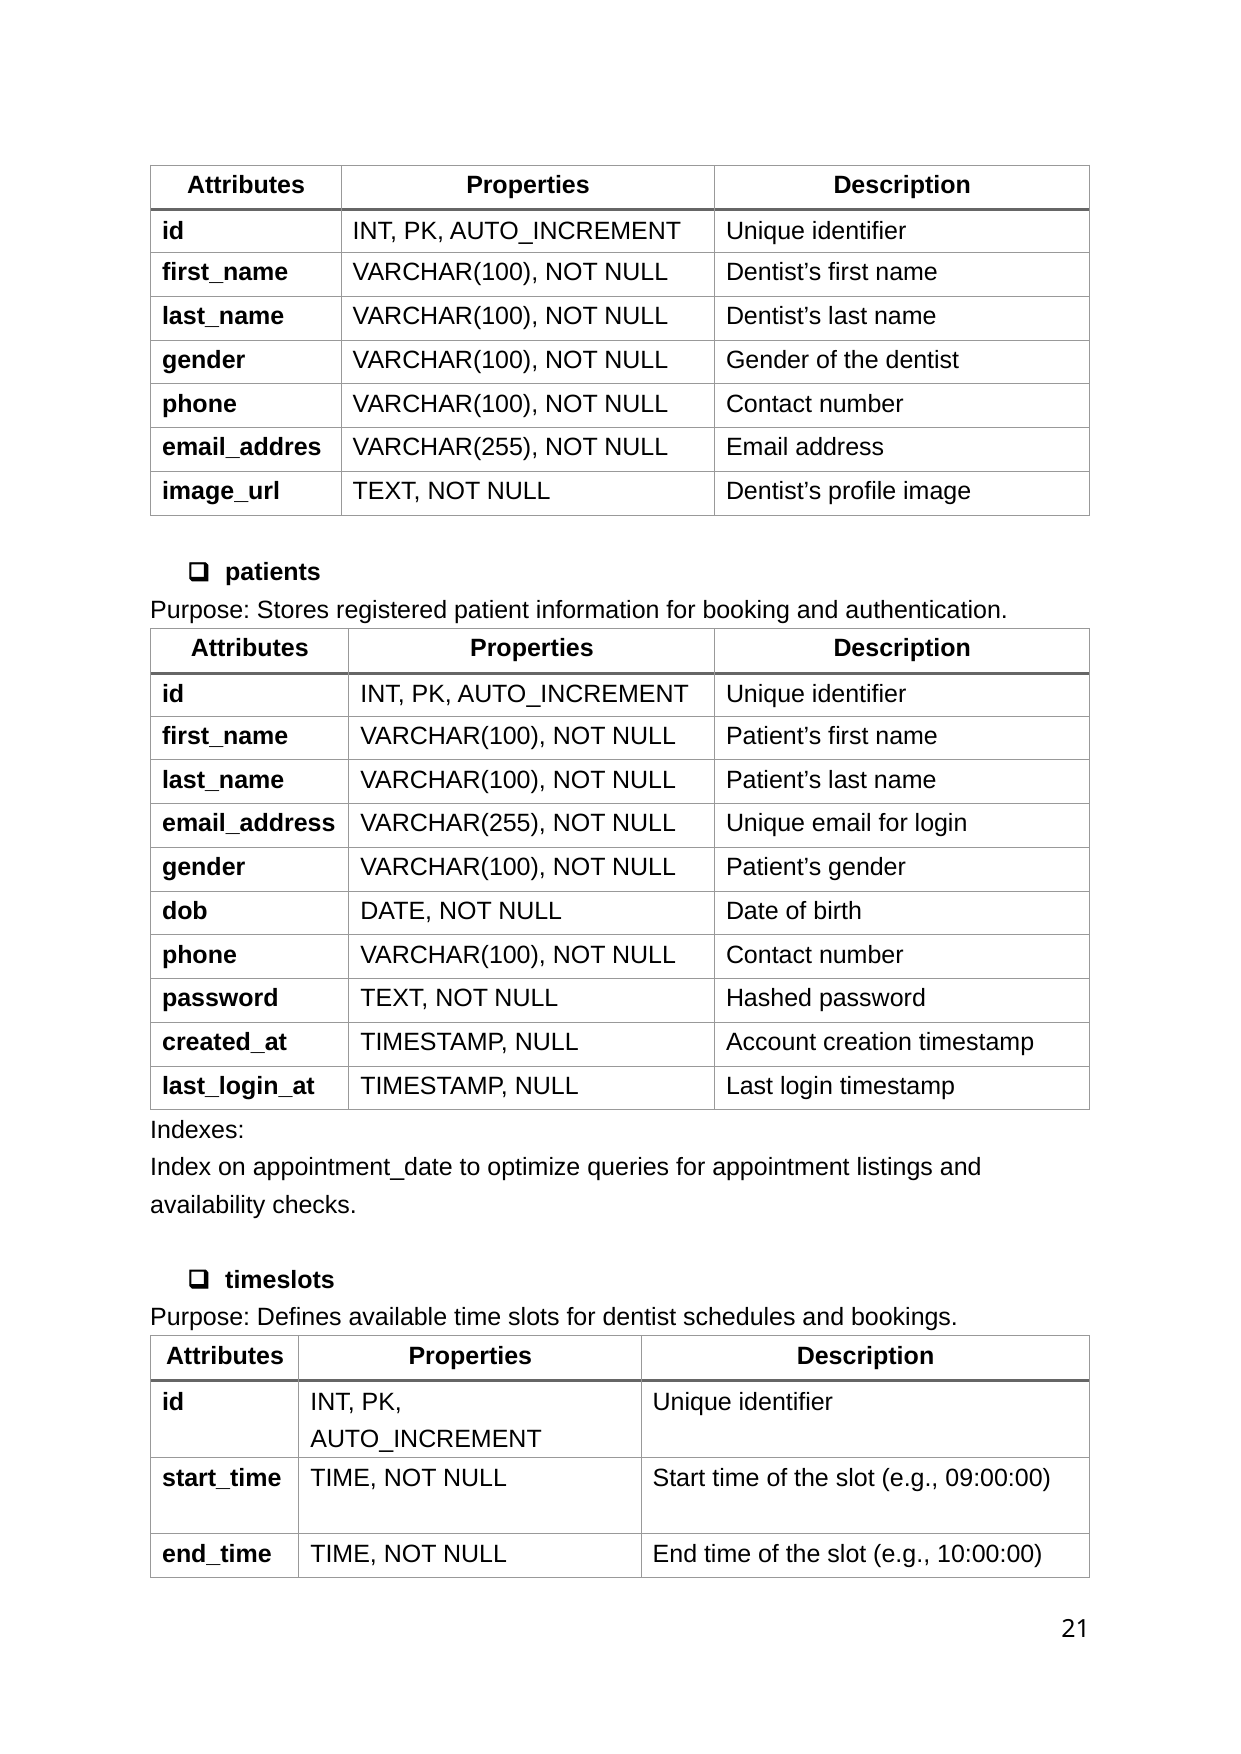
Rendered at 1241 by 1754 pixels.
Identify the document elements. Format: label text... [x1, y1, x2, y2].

table_header Description [715, 166, 1089, 208]
table_cell TEXT, NOT NULL [342, 472, 714, 514]
table_cell TIME, NOT NULL [299, 1458, 641, 1533]
table_cell VARCHAR(100), NOT NULL [342, 341, 714, 383]
table_cell gender [151, 848, 348, 891]
table_cell Patient’s gender [715, 848, 1089, 891]
table_header Description [715, 629, 1089, 672]
table_cell TIMESTAMP, NULL [349, 1023, 714, 1066]
table_cell dob [151, 892, 348, 934]
table_cell Dentist’s profile image [715, 472, 1089, 514]
table_cell VARCHAR(255), NOT NULL [349, 804, 714, 847]
table_cell phone [151, 935, 348, 978]
table_cell Contact number [715, 935, 1089, 978]
table_cell Start time of the slot (e.g., 09:00:00) [642, 1458, 1089, 1533]
table_cell Patient’s first name [715, 717, 1089, 759]
table_header Attributes [151, 1336, 298, 1379]
table_cell VARCHAR(100), NOT NULL [349, 935, 714, 978]
table_header Attributes [151, 629, 348, 672]
table_cell INT, PK, AUTO_INCREMENT [342, 211, 714, 252]
table_cell VARCHAR(100), NOT NULL [349, 717, 714, 759]
table_cell TIMESTAMP, NULL [349, 1067, 714, 1109]
table_cell Patient’s last name [715, 760, 1089, 803]
table_cell DATE, NOT NULL [349, 892, 714, 934]
table_cell id [151, 1382, 298, 1457]
table_cell VARCHAR(100), NOT NULL [349, 848, 714, 891]
table_cell Unique identifier [715, 211, 1089, 252]
table_cell end_time [151, 1534, 298, 1577]
table_cell phone [151, 384, 341, 427]
table_cell Gender of the dentist [715, 341, 1089, 383]
table_cell Unique identifier [642, 1382, 1089, 1457]
table_header Properties [349, 629, 714, 672]
text Purpose: Stores registered patient information for booking and authentication. [150, 591, 1090, 628]
table_cell image_url [151, 472, 341, 514]
table_cell gender [151, 341, 341, 383]
table_cell Last login timestamp [715, 1067, 1089, 1109]
table_cell Date of birth [715, 892, 1089, 934]
table_cell VARCHAR(100), NOT NULL [349, 760, 714, 803]
table_cell last_login_at [151, 1067, 348, 1109]
table_cell Contact number [715, 384, 1089, 427]
table_cell VARCHAR(100), NOT NULL [342, 297, 714, 339]
table_cell last_name [151, 760, 348, 803]
text Purpose: Defines available time slots for dentist schedules and bookings. [150, 1298, 1090, 1335]
list timeslots [187, 1260, 1090, 1298]
table_header Description [642, 1336, 1089, 1379]
table_cell INT, PK, AUTO_INCREMENT [349, 675, 714, 716]
table_cell email_addres [151, 428, 341, 471]
table_cell id [151, 211, 341, 252]
text Index on appointment_date to optimize queries for appointment listings and availability checks. [150, 1148, 1090, 1223]
table_cell email_address [151, 804, 348, 847]
table_cell Account creation timestamp [715, 1023, 1089, 1066]
table_cell id [151, 675, 348, 716]
table_cell Email address [715, 428, 1089, 471]
table_cell VARCHAR(100), NOT NULL [342, 253, 714, 296]
table_cell TIME, NOT NULL [299, 1534, 641, 1577]
table_cell INT, PK, AUTO_INCREMENT [299, 1382, 641, 1457]
table_header Properties [342, 166, 714, 208]
table_header Properties [299, 1336, 641, 1379]
text Indexes: [150, 1110, 1090, 1148]
table_cell VARCHAR(255), NOT NULL [342, 428, 714, 471]
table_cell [642, 1534, 1089, 1577]
table_cell Hashed password [715, 979, 1089, 1022]
table_cell last_name [151, 297, 341, 339]
table_cell Dentist’s first name [715, 253, 1089, 296]
table_cell Unique email for login [715, 804, 1089, 847]
table_cell created_at [151, 1023, 348, 1066]
list patients [187, 553, 1090, 591]
table_cell start_time [151, 1458, 298, 1533]
table_cell VARCHAR(100), NOT NULL [342, 384, 714, 427]
table_cell Unique identifier [715, 675, 1089, 716]
table_cell password [151, 979, 348, 1022]
table_cell Dentist’s last name [715, 297, 1089, 339]
table_cell first_name [151, 717, 348, 759]
table_cell TEXT, NOT NULL [349, 979, 714, 1022]
table_header Attributes [151, 166, 341, 208]
table_cell first_name [151, 253, 341, 296]
